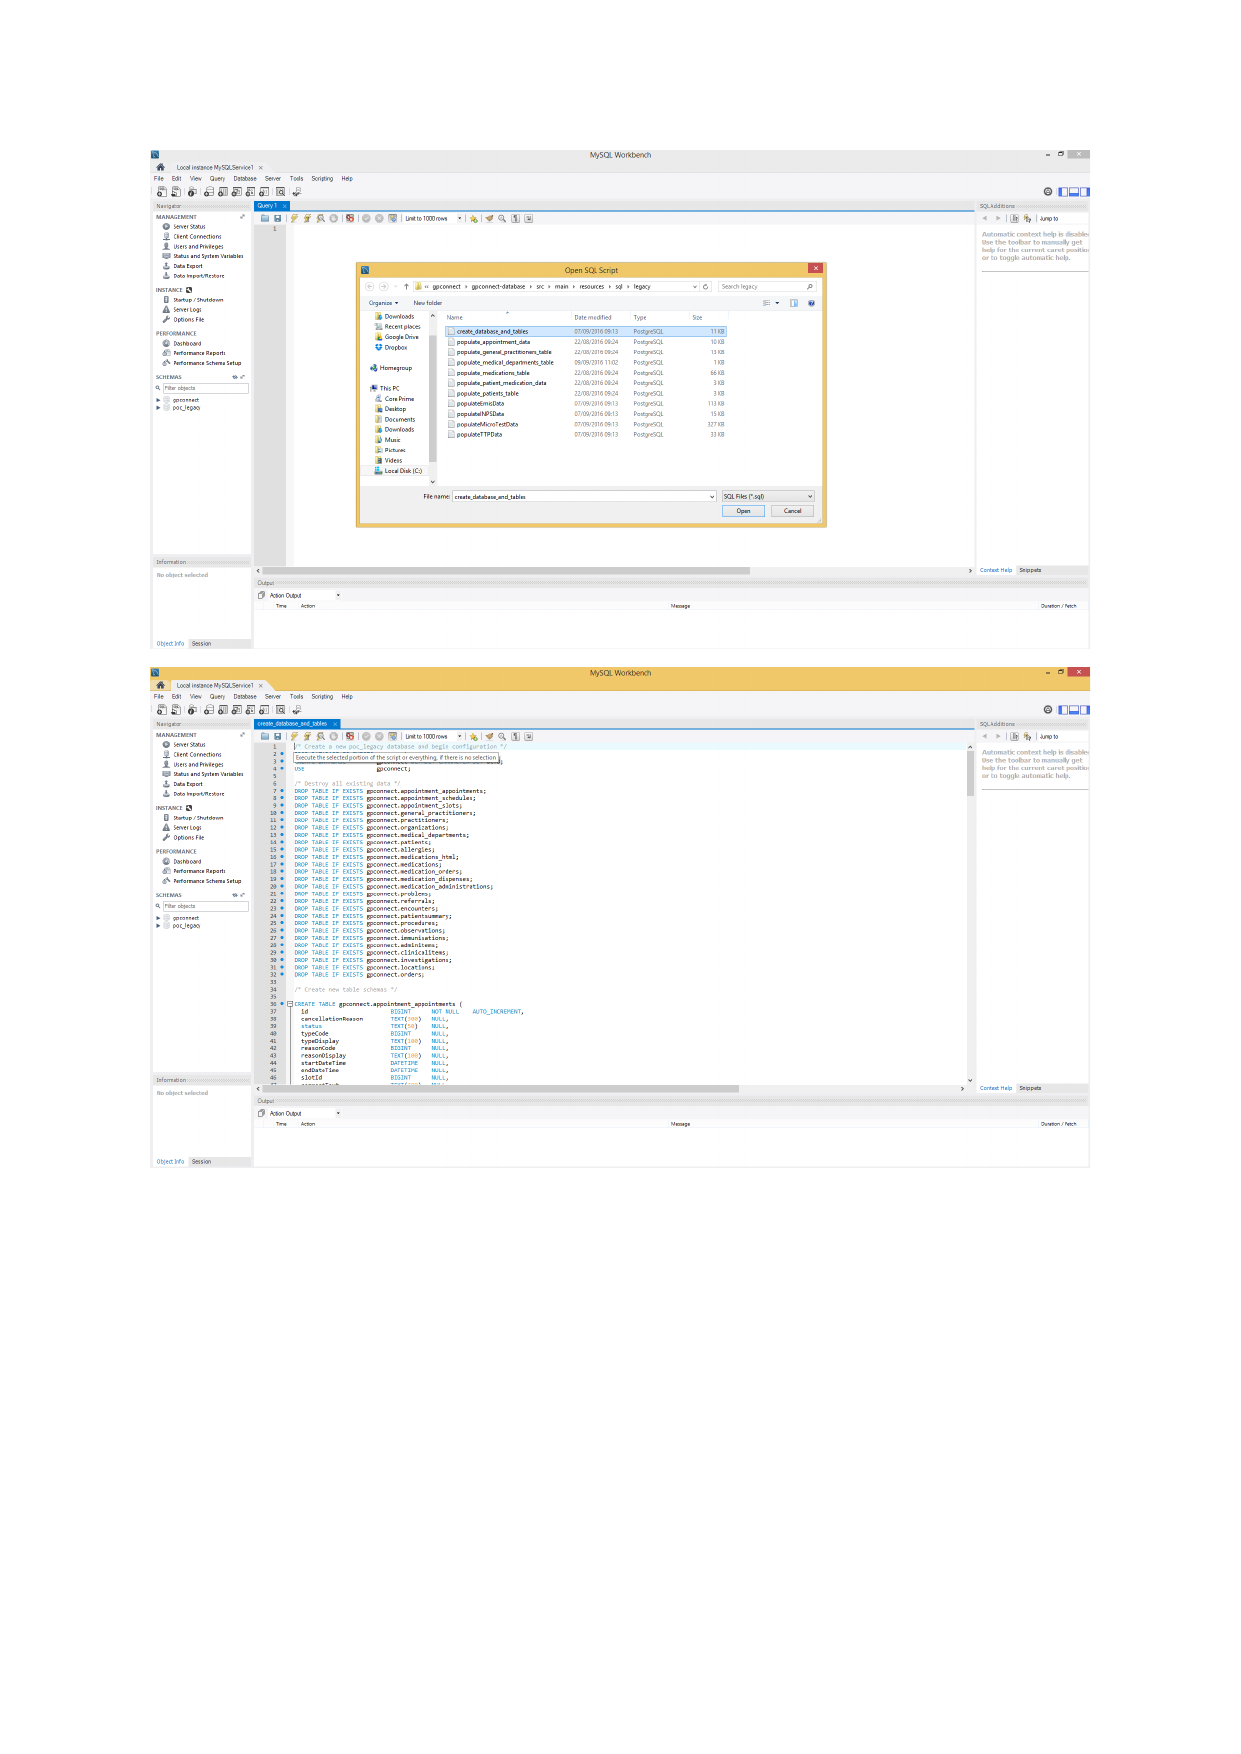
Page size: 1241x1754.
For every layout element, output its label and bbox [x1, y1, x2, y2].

picture [150, 667, 1091, 1168]
picture [150, 150, 1091, 649]
